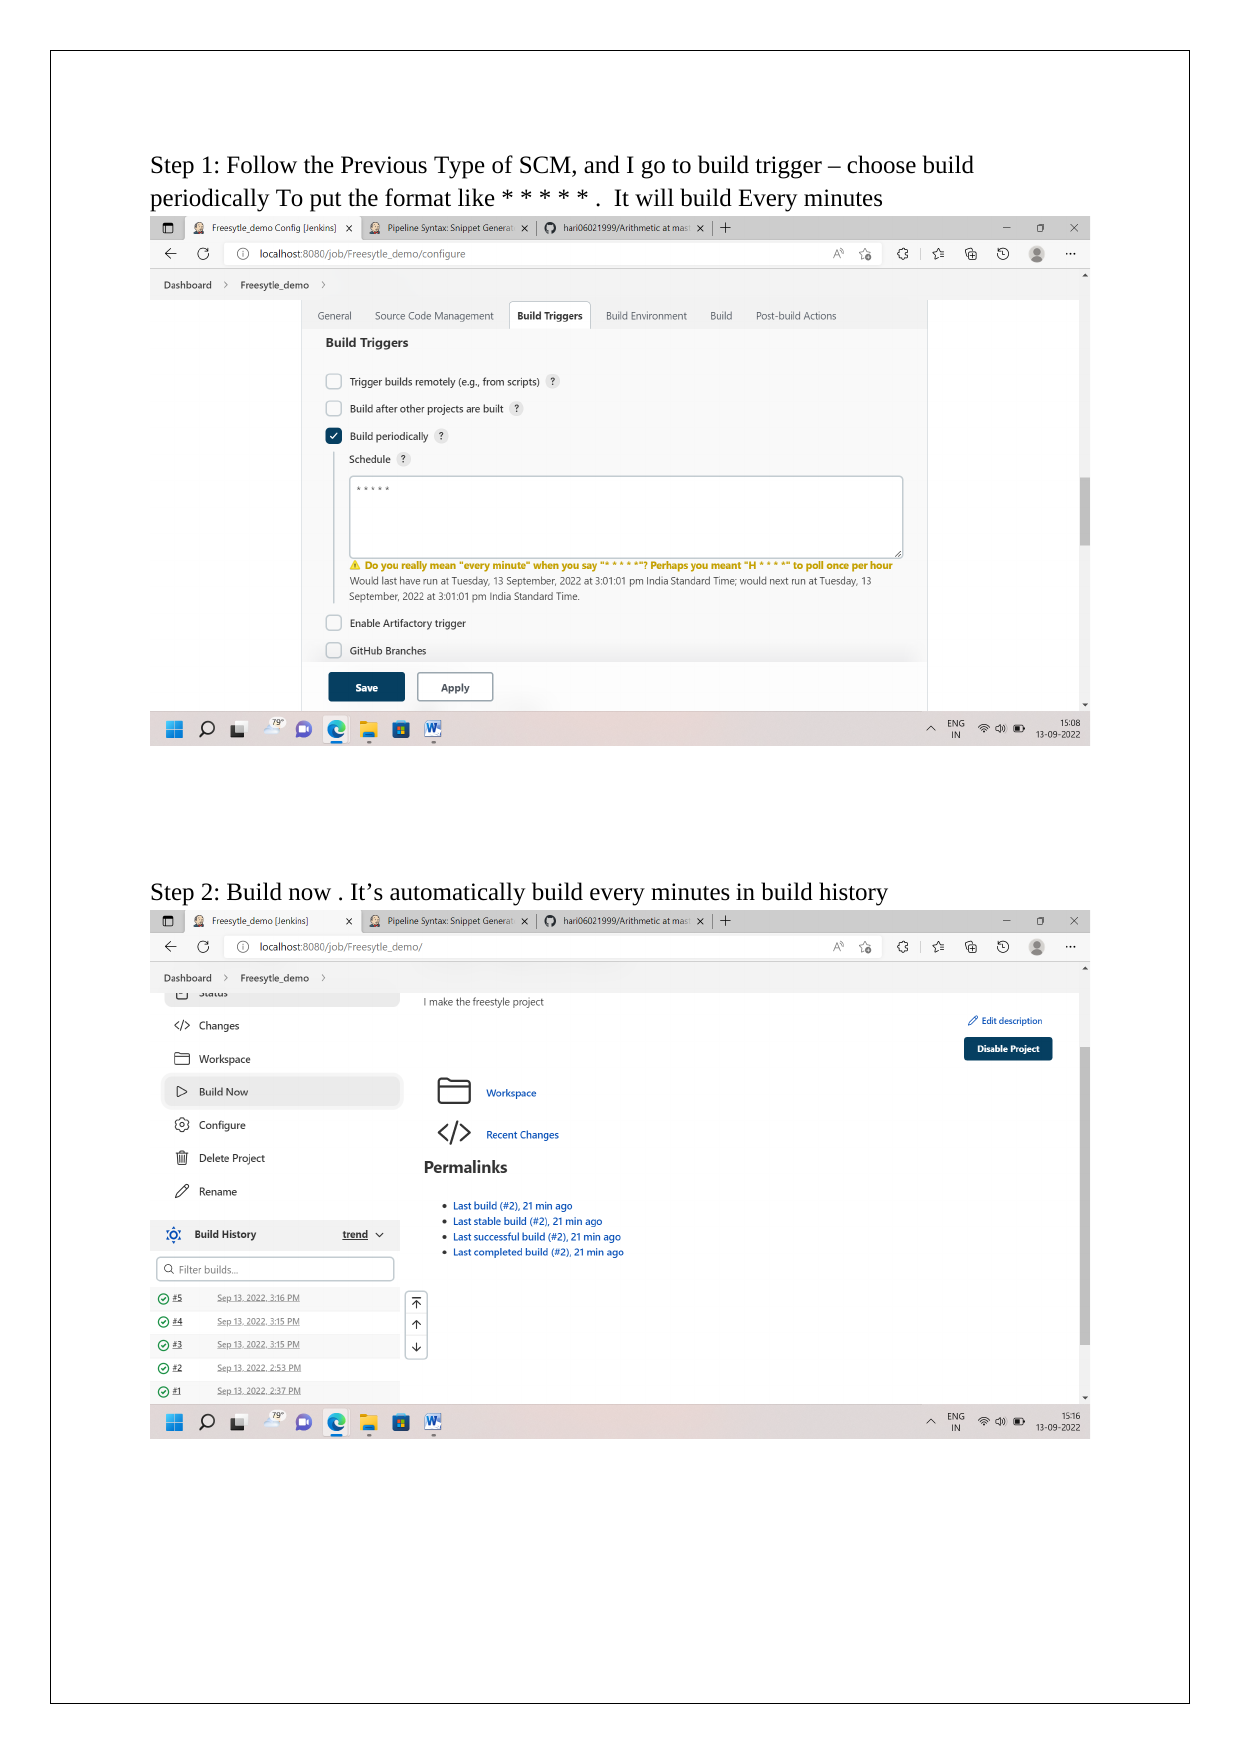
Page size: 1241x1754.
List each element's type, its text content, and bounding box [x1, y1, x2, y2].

text Step 2: Build now . It’s automatically build every minutes in build history [150, 877, 1090, 910]
picture [150, 910, 1091, 1439]
picture [150, 216, 1091, 746]
text Step 1: Follow the Previous Type of SCM, and I go to build trigger – choose build periodically To put the format like * * * * * . It will build Every minutes [150, 150, 1090, 216]
